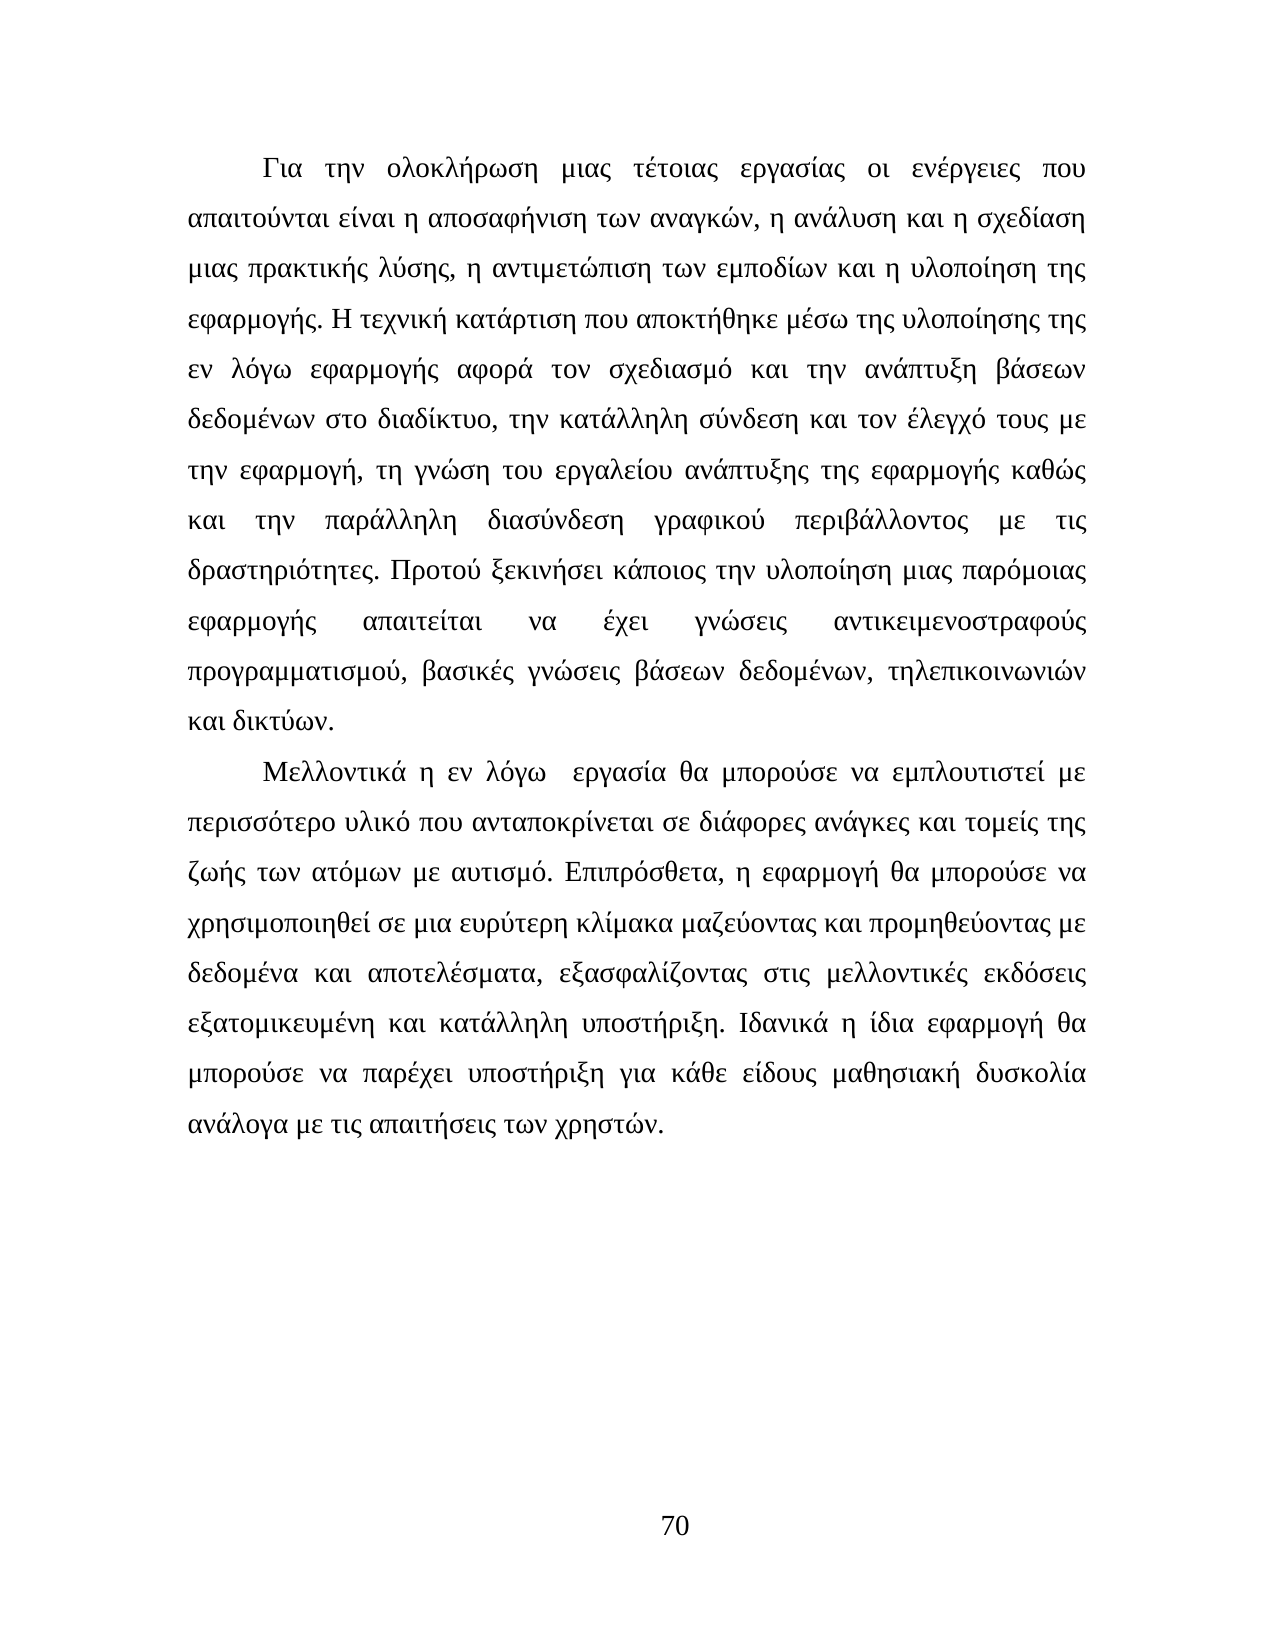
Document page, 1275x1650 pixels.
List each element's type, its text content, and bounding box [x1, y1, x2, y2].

text Για την ολοκλήρωση μιας τέτοιας εργασίας οι ενέργειες που απαιτούνται είναι η αποσαφήνιση των αναγκών, η ανάλυση και η σχεδίαση μιας πρακτικής λύσης, η αντιμετώπιση των εμποδίων και η υλοποίηση της εφαρμογής. Η τεχνική κατάρτιση που αποκτήθηκε μέσω της υλοποίησης της εν λόγω εφαρμογής αφορά τον σχεδιασμό και την ανάπτυξη βάσεων δεδομένων στο διαδίκτυο, την κατάλληλη σύνδεση και τον έλεγχό τους με την εφαρμογή, τη γνώση του εργαλείου ανάπτυξης της εφαρμογής καθώς και την παράλληλη διασύνδεση γραφικού περιβάλλοντος με τις δραστηριότητες. Προτού ξεκινήσει κάποιος την υλοποίηση μιας παρόμοιας εφαρμογής απαιτείται να έχει γνώσεις αντικειμενοστραφούς προγραμματισμού, βασικές γνώσεις βάσεων δεδομένων, τηλεπικοινωνιών και δικτύων. [187, 150, 1087, 737]
text Μελλοντικά η εν λόγω εργασία θα μπορούσε να εμπλουτιστεί με περισσότερο υλικό που ανταποκρίνεται σε διάφορες ανάγκες και τομείς της ζωής των ατόμων με αυτισμό. Επιπρόσθετα, η εφαρμογή θα μπορούσε να χρησιμοποιηθεί σε μια ευρύτερη κλίμακα μαζεύοντας και προμηθεύοντας με δεδομένα και αποτελέσματα, εξασφαλίζοντας στις μελλοντικές εκδόσεις εξατομικευμένη και κατάλληλη υποστήριξη. Ιδανικά η ίδια εφαρμογή θα μπορούσε να παρέχει υποστήριξη για κάθε είδους μαθησιακή δυσκολία ανάλογα με τις απαιτήσεις των χρηστών. [187, 754, 1087, 1139]
